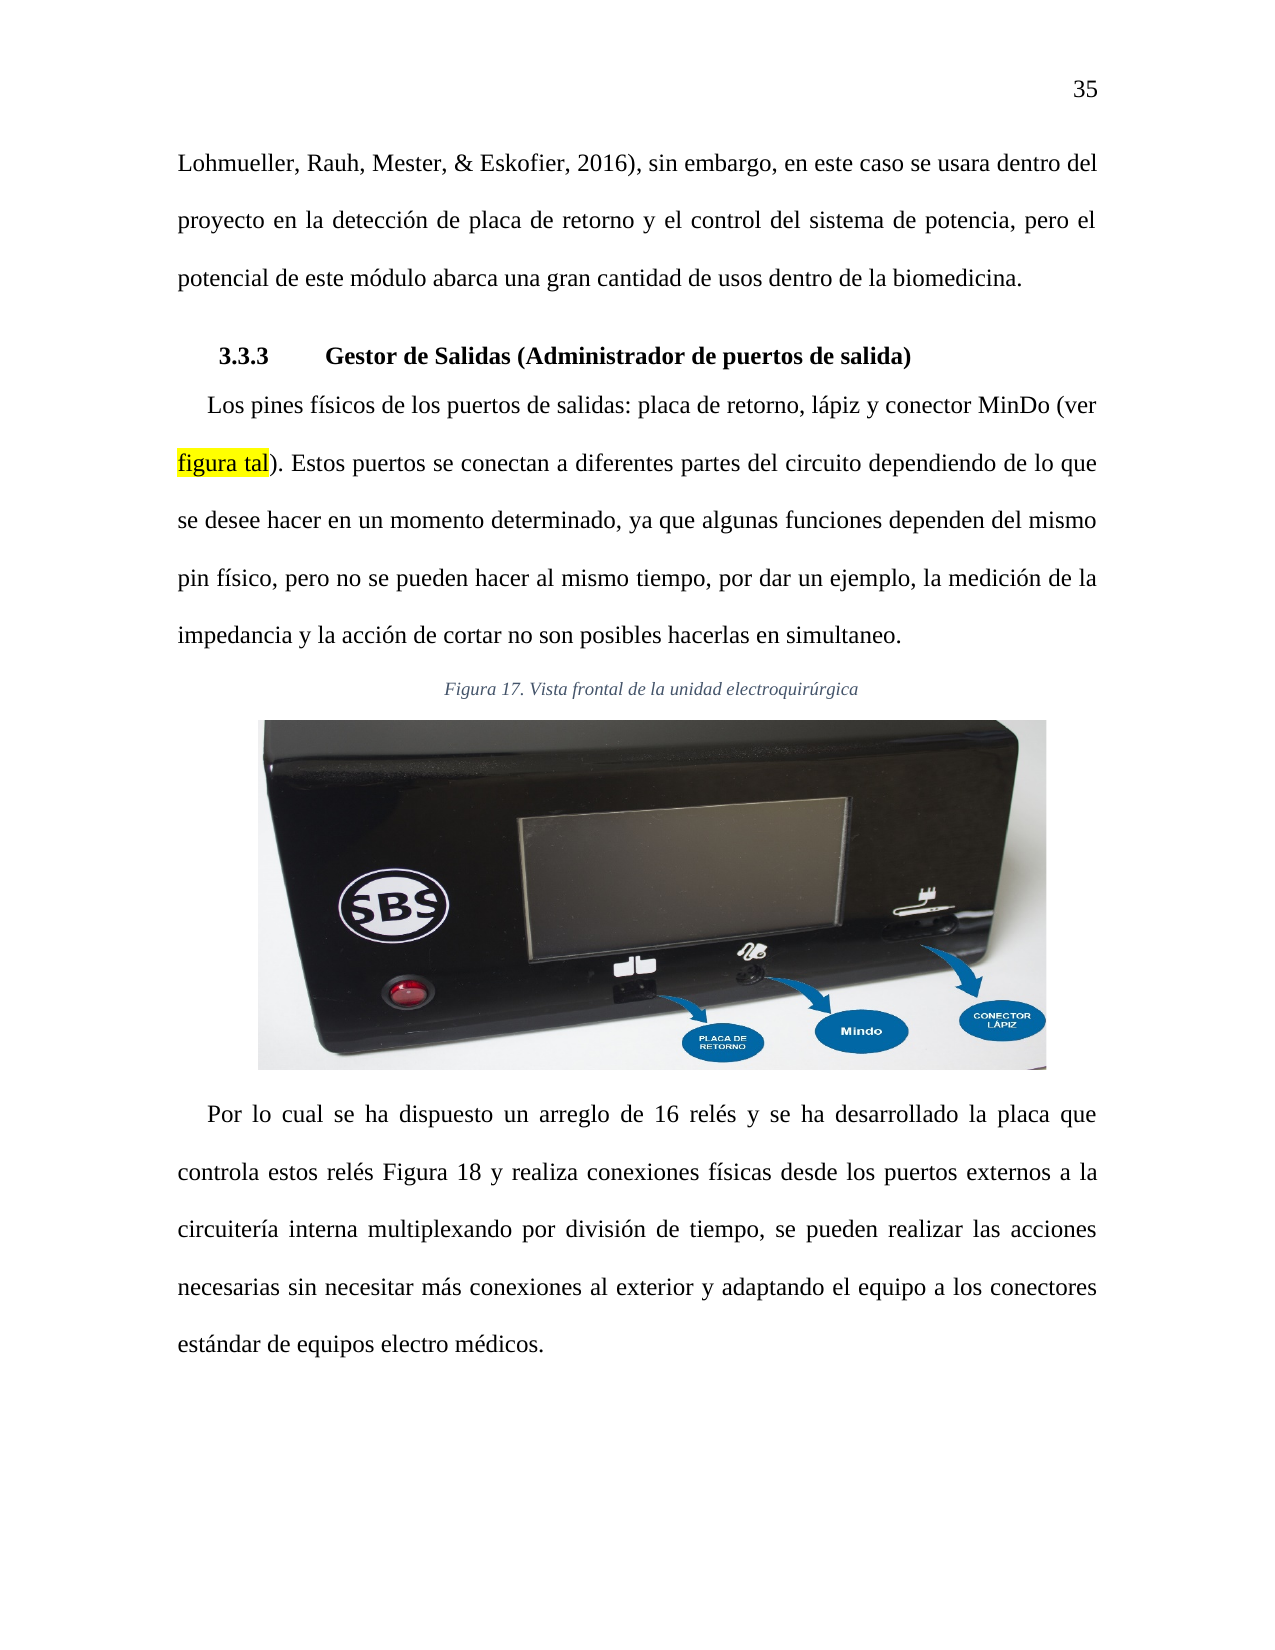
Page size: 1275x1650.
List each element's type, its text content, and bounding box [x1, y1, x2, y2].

text Figura 17. Vista frontal de la unidad electroquirúrgica [177, 678, 1098, 699]
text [177, 148, 1098, 291]
picture [258, 720, 1047, 1070]
subtitle Gestor de Salidas (Administrador de puertos de salida) [177, 341, 1098, 370]
text Por lo cual se ha dispuesto un arreglo de 16 relés y se ha desarrollado la placa que controla estos relés Figura 18 y realiza conexiones físicas desde los puertos externos a la circuitería interna multiplexando por división de tiempo, se pueden realizar las acciones necesarias sin necesitar más conexiones al exterior y adaptando el equipo a los conectores estándar de equipos electro médicos. [177, 1099, 1098, 1358]
text Los pines físicos de los puertos de salidas: placa de retorno, lápiz y conector MinDo (ver figura tal). Estos puertos se conectan a diferentes partes del circuito dependiendo de lo que se desee hacer en un momento determinado, ya que algunas funciones dependen del mismo pin físico, pero no se pueden hacer al mismo tiempo, por dar un ejemplo, la medición de la impedancia y la acción de cortar no son posibles hacerlas en simultaneo. [177, 391, 1098, 649]
